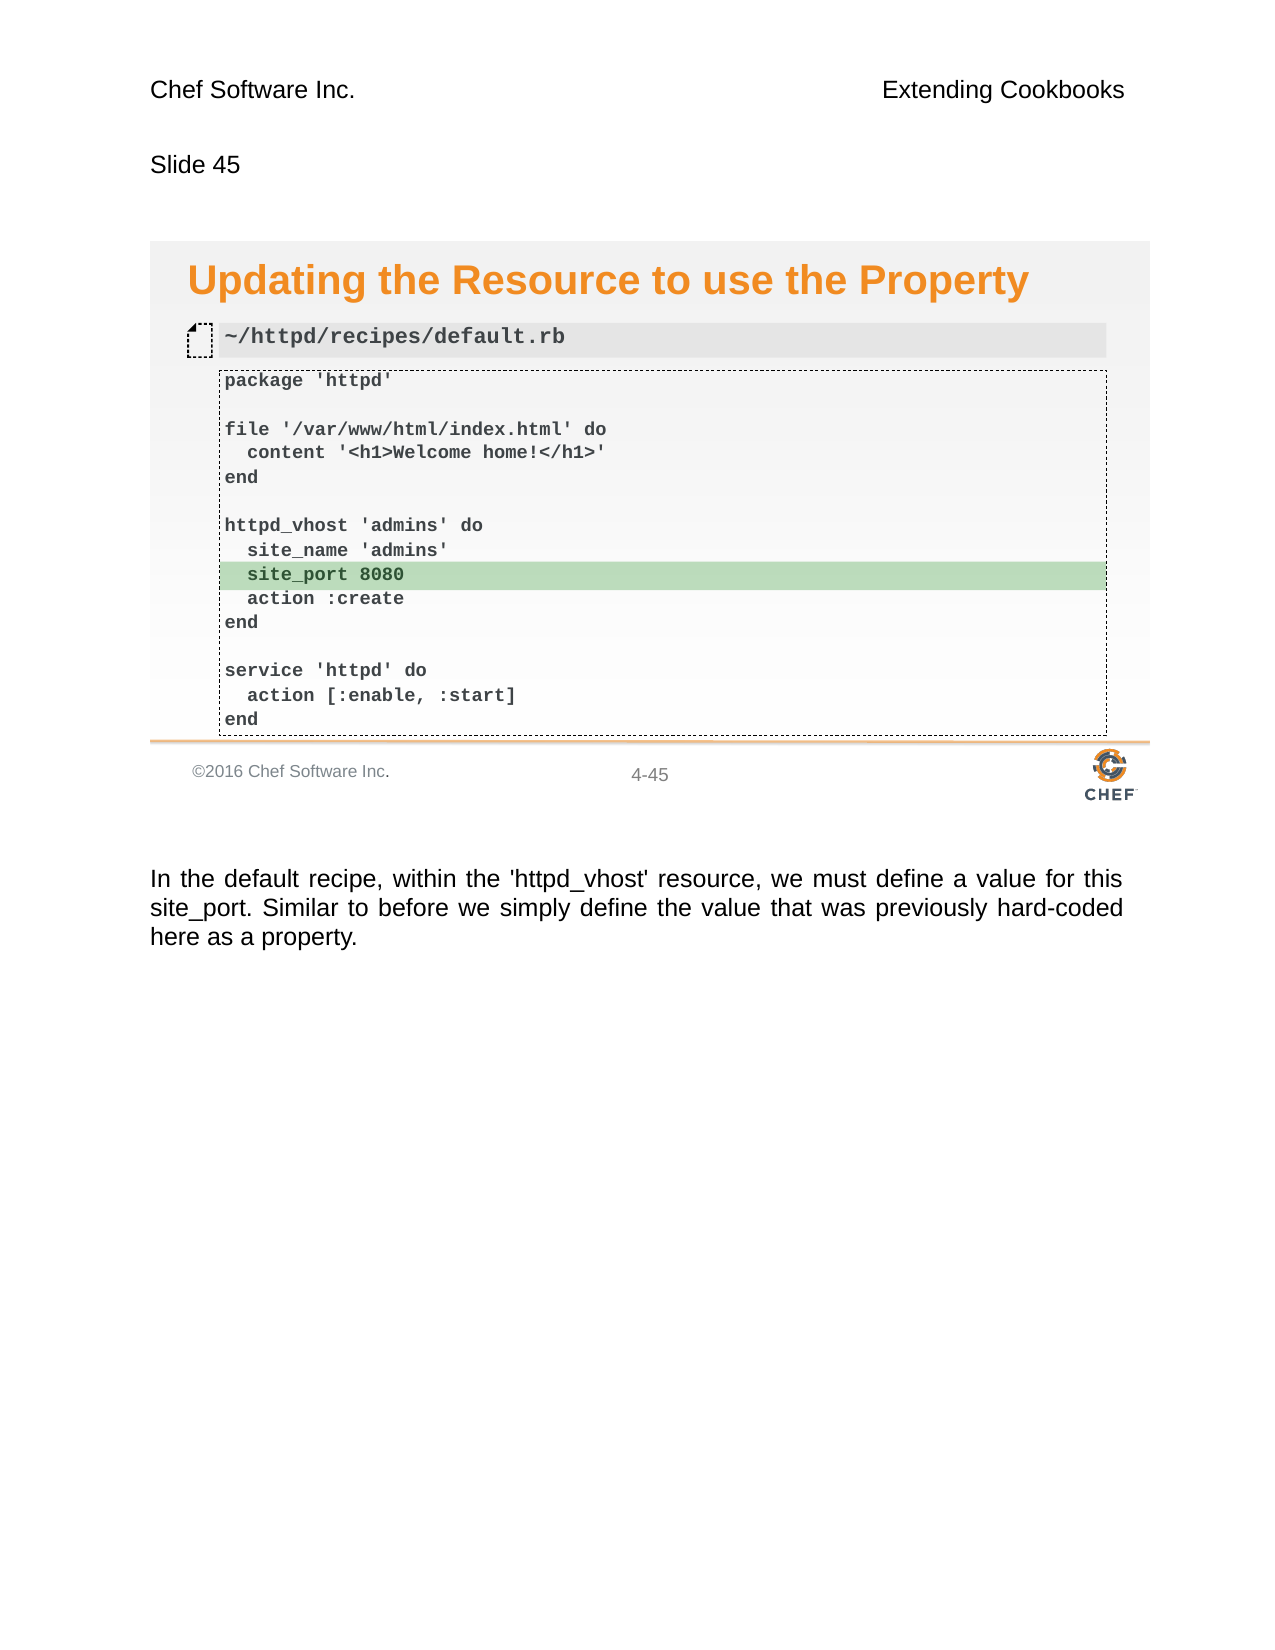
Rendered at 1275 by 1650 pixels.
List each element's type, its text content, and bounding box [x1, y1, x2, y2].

text In the default recipe, within the 'httpd_vhost' resource, we must define a value for this site_port. Similar to before we simply define the value that was previously hard-coded here as a property. [150, 864, 1125, 950]
text Slide 45 [150, 150, 1125, 179]
